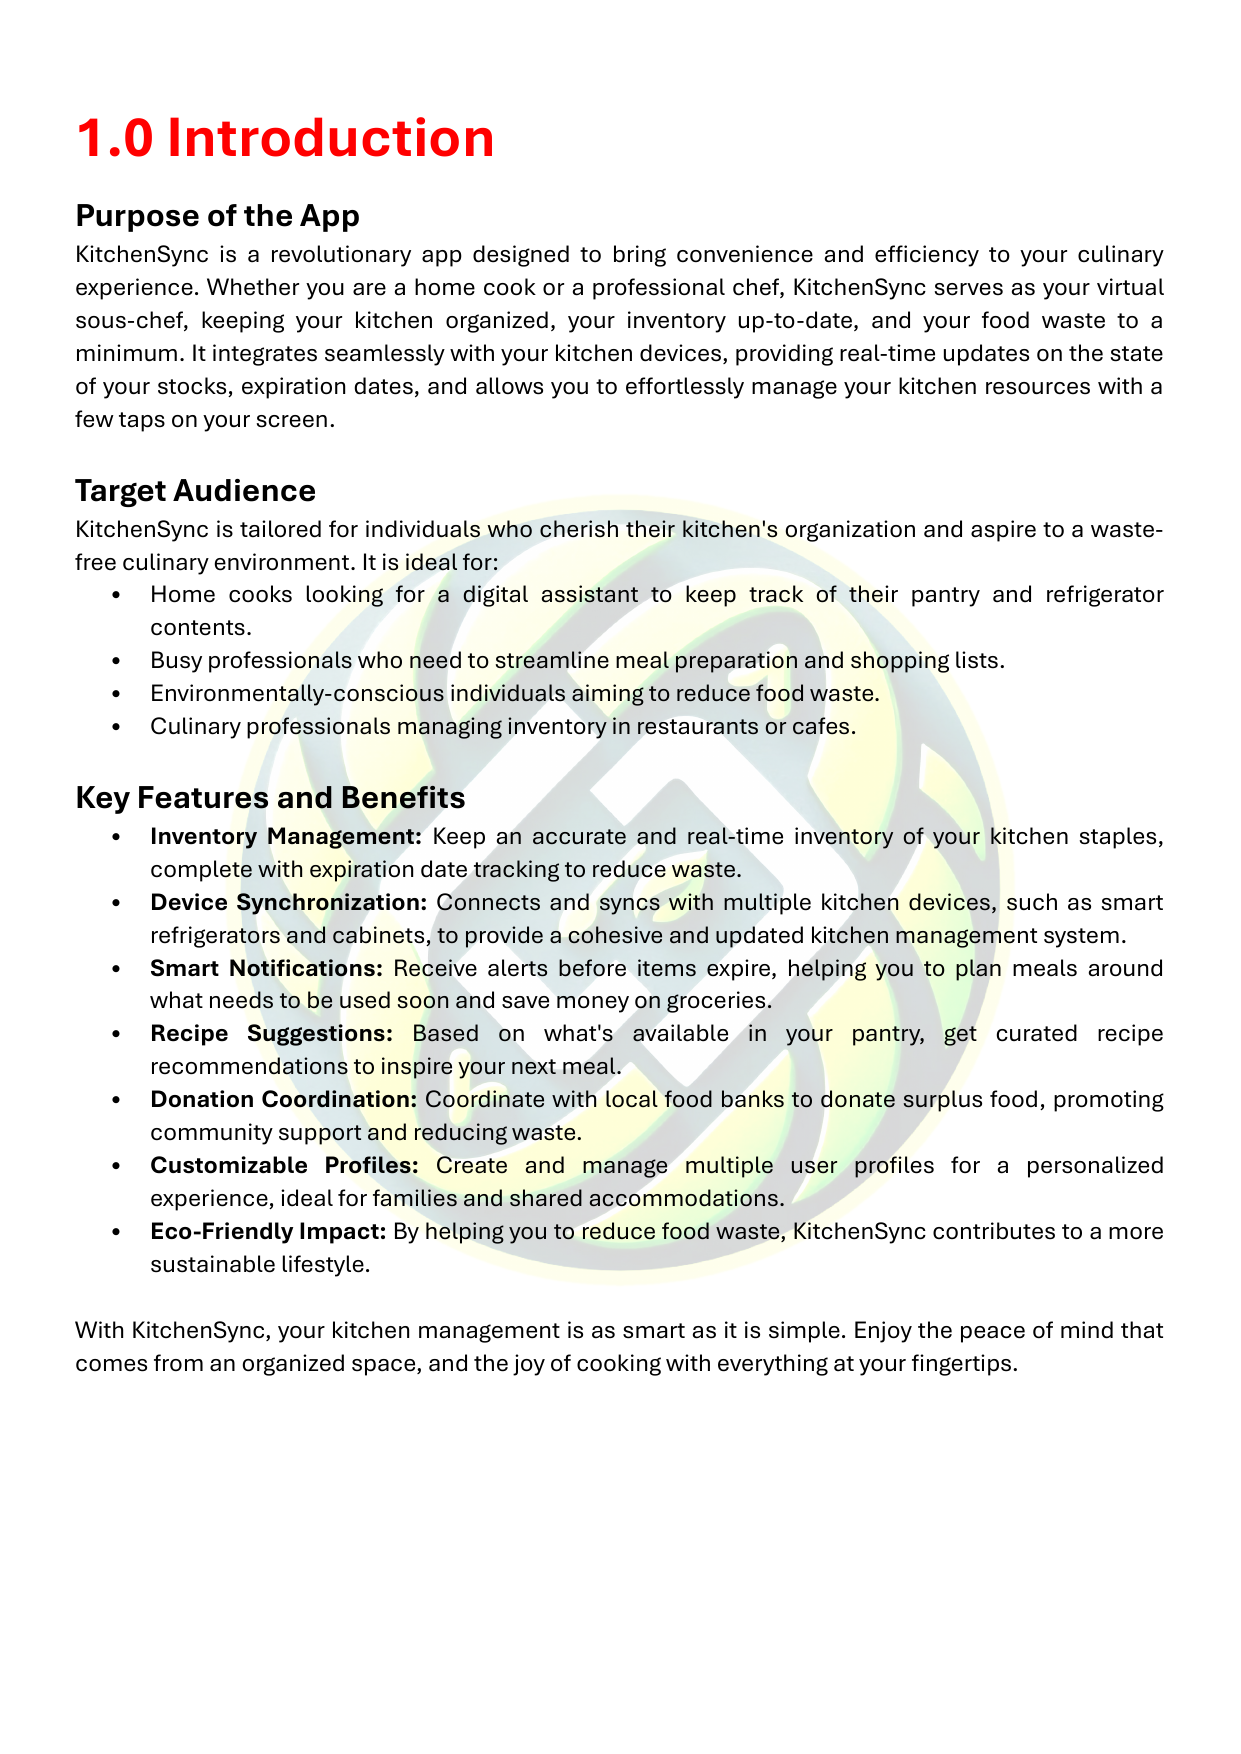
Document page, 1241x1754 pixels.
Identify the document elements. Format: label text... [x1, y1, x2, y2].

text KitchenSync is tailored for individuals who cherish their kitchen's organization and aspire to a waste-free culinary environment. It is ideal for: [75, 514, 1165, 577]
list Inventory Management: Keep an accurate and real-time inventory of your kitchen staples, complete with expiration date tracking to reduce waste. [112, 821, 1165, 884]
list Smart Notifications: Receive alerts before items expire, helping you to plan meals around what needs to be used soon and save money on groceries. [112, 953, 1165, 1016]
list Device Synchronization: Connects and syncs with multiple kitchen devices, such as smart refrigerators and cabinets, to provide a cohesive and updated kitchen management system. [112, 887, 1165, 950]
list Donation Coordination: Coordinate with local food banks to donate surplus food, promoting community support and reducing waste. [112, 1084, 1165, 1148]
list Recipe Suggestions: Based on what's available in your pantry, get curated recipe recommendations to inspire your next meal. [112, 1018, 1165, 1082]
list Culinary professionals managing inventory in restaurants or cafes. [112, 711, 1165, 742]
text Purpose of the App [75, 195, 1165, 236]
text With KitchenSync, your kitchen management is as smart as it is simple. Enjoy the peace of mind that comes from an organized space, and the joy of cooking with everything at your fingertips. [75, 1315, 1165, 1378]
list Busy professionals who need to streamline meal preparation and shopping lists. [112, 645, 1165, 676]
text Target Audience [75, 470, 1165, 510]
text Key Features and Benefits [75, 777, 1165, 818]
list Environmentally-conscious individuals aiming to reduce food waste. [112, 678, 1165, 709]
list Home cooks looking for a digital assistant to keep track of their pantry and refrigerator contents. [112, 579, 1165, 643]
list Eco-Friendly Impact: By helping you to reduce food waste, KitchenSync contributes to a more sustainable lifestyle. [112, 1216, 1165, 1279]
text 1.0 Introduction [75, 102, 1165, 173]
text KitchenSync is a revolutionary app designed to bring convenience and efficiency to your culinary experience. Whether you are a home cook or a professional chef, KitchenSync serves as your virtual sous-chef, keeping your kitchen organized, your inventory up-to-date, and your food waste to a minimum. It integrates seamlessly with your kitchen devices, providing real-time updates on the state of your stocks, expiration dates, and allows you to effortlessly manage your kitchen resources with a few taps on your screen. [75, 239, 1165, 434]
list Customizable Profiles: Create and manage multiple user profiles for a personalized experience, ideal for families and shared accommodations. [112, 1150, 1165, 1213]
